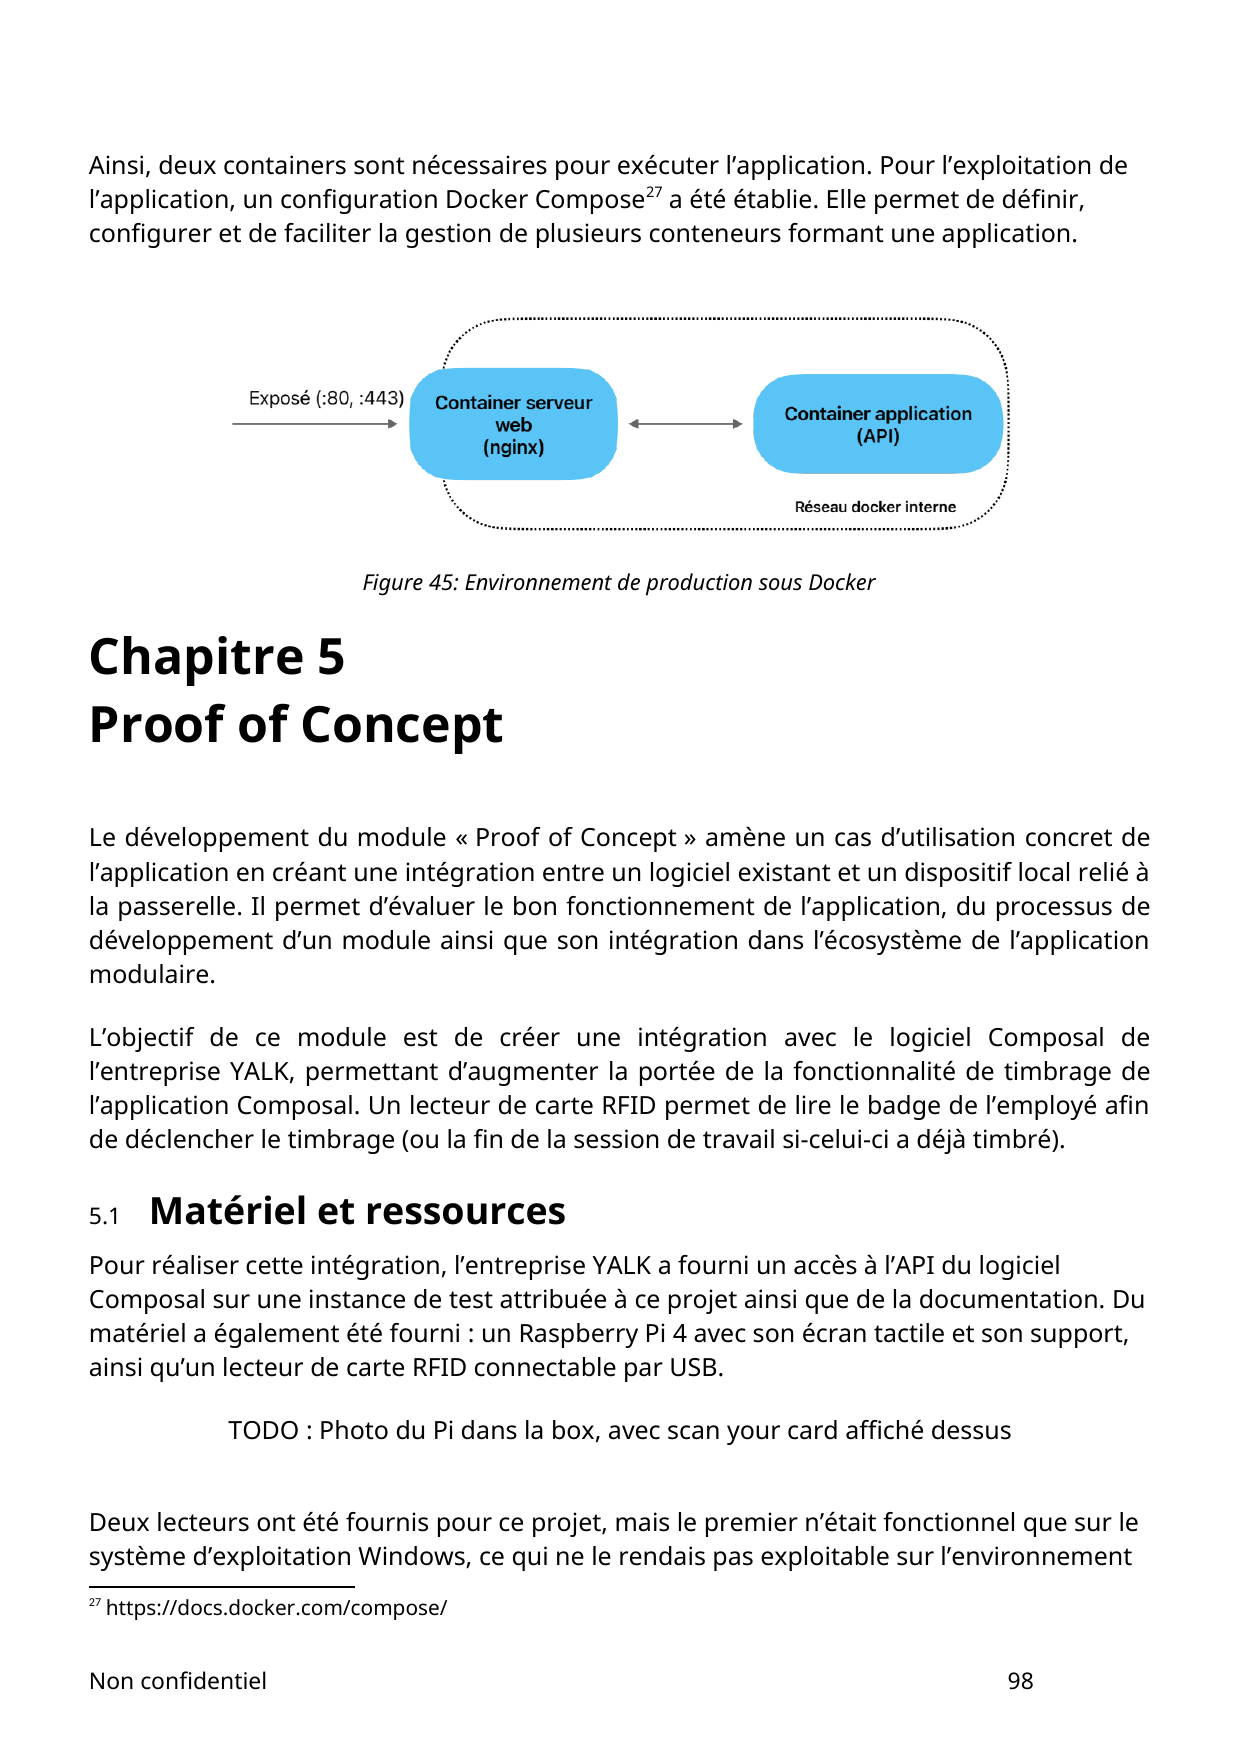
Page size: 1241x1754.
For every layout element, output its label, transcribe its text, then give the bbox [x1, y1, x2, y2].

text Pour réaliser cette intégration, l’entreprise YALK a fourni un accès à l’API du logiciel Composal sur une instance de test attribuée à ce projet ainsi que de la documentation. Du matériel a également été fourni : un Raspberry Pi 4 avec son écran tactile et son support, ainsi qu’un lecteur de carte RFID connectable par USB. [89, 1248, 1152, 1384]
text Ainsi, deux containers sont nécessaires pour exécuter l’application. Pour l’exploitation de l’application, un configuration Docker Compose a été établie. Elle permet de définir, configurer et de faciliter la gestion de plusieurs conteneurs formant une application. [89, 148, 1152, 250]
subtitle Matériel et ressources [89, 1184, 1152, 1235]
text Figure 45: Environnement de production sous Docker [89, 567, 1152, 596]
subtitle Proof of Concept [89, 621, 1152, 758]
text TODO : Photo du Pi dans la box, avec scan your card affiché dessus [89, 1413, 1152, 1447]
text L’objectif de ce module est de créer une intégration avec le logiciel Composal de l’entreprise YALK, permettant d’augmenter la portée de la fonctionnalité de timbrage de l’application Composal. Un lecteur de carte RFID permet de lire le badge de l’employé afin de déclencher le timbrage (ou la fin de la session de travail si-celui-ci a déjà timbré). [89, 1019, 1152, 1155]
text Le développement du module « Proof of Concept » amène un cas d’utilisation concret de l’application en créant une intégration entre un logiciel existant et un dispositif local relié à la passerelle. Il permet d’évaluer le bon fonctionnement de l’application, du processus de développement d’un module ainsi que son intégration dans l’écosystème de l’application modulaire. [89, 820, 1152, 990]
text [89, 1504, 1152, 1572]
